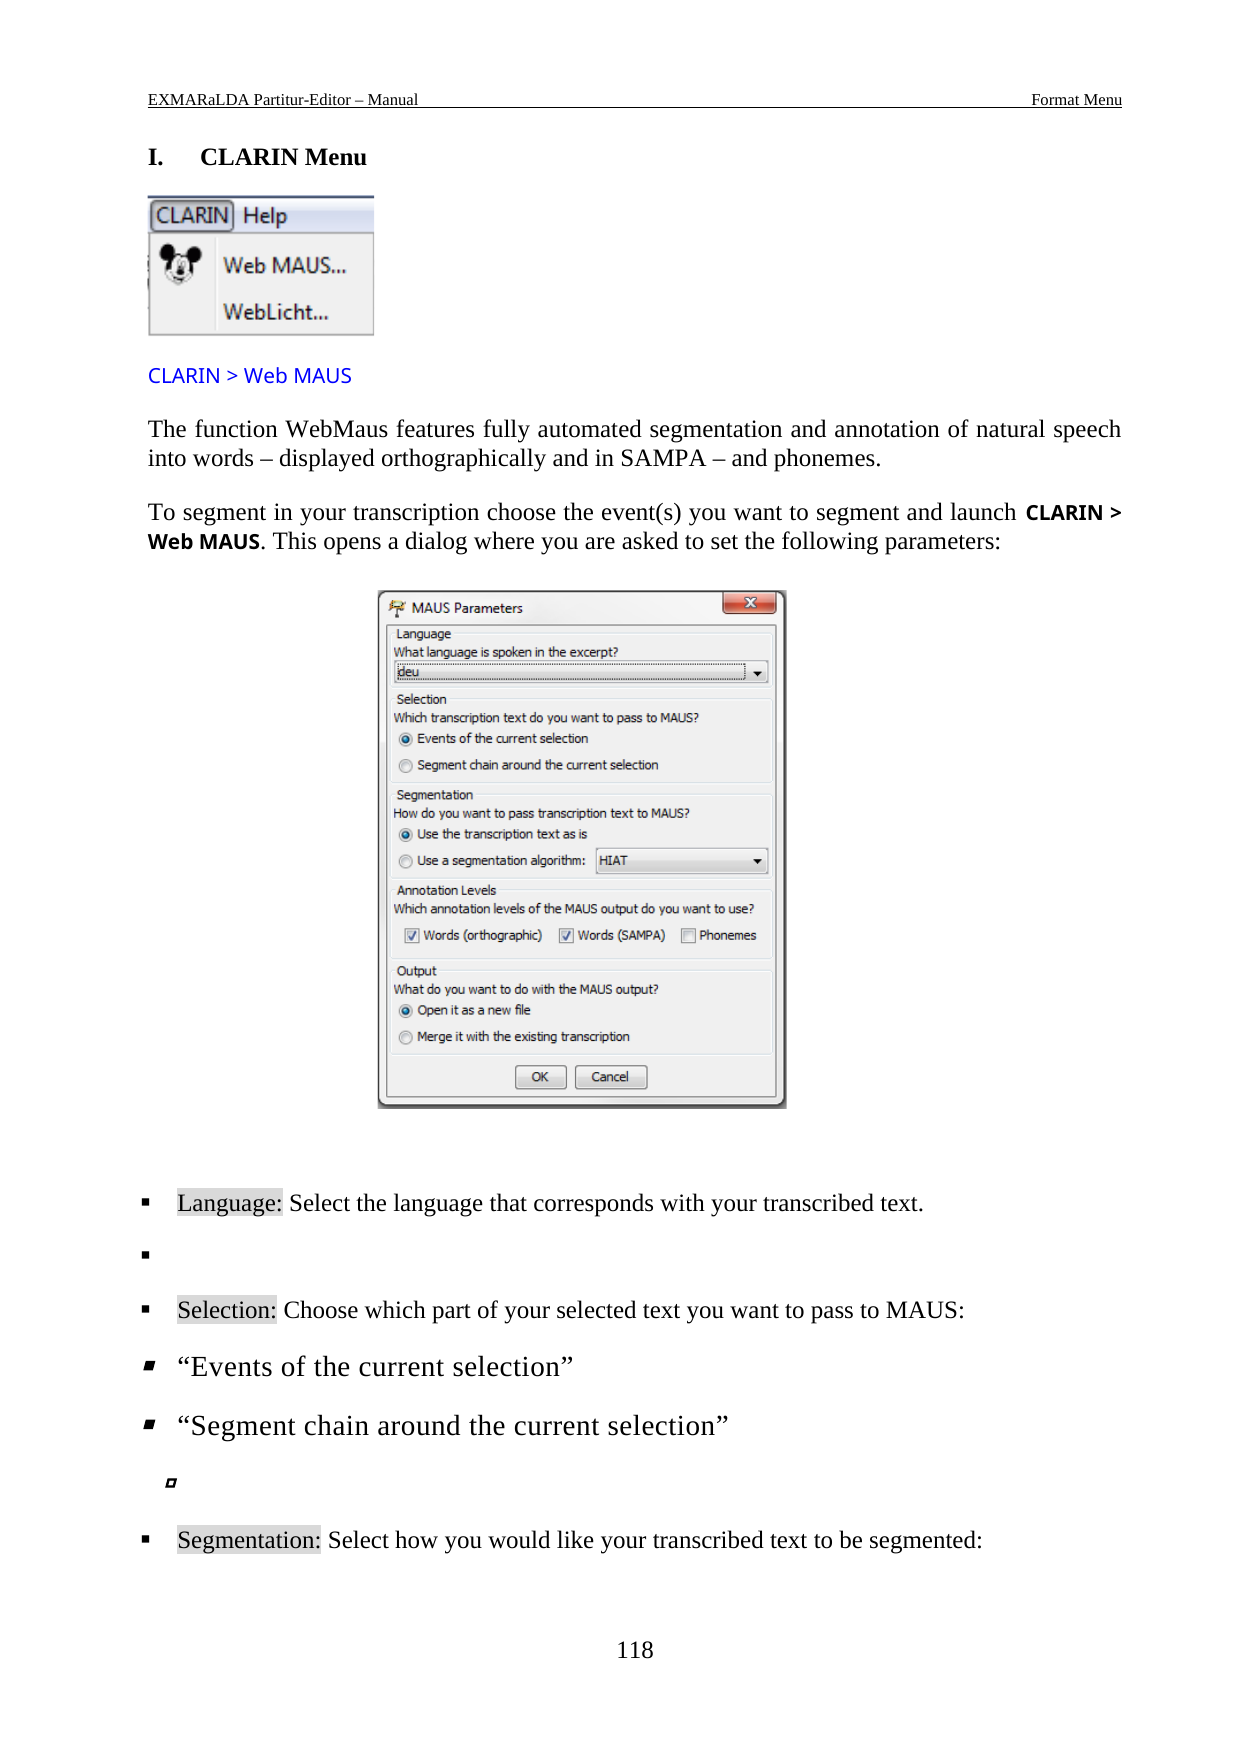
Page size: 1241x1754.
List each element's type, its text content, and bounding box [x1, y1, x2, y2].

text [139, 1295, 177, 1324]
subtitle CLARIN Menu [148, 142, 1122, 171]
text Language: Select the language that corresponds with your transcribed text. [283, 1188, 1122, 1216]
text “Events of the current selection” [139, 1349, 1122, 1383]
text Selection: Choose which part of your selected text you want to pass to MAUS: [277, 1295, 1122, 1324]
text To segment in your transcription choose the event(s) you want to segment and launch CLARIN > Web MAUS. This opens a dialog where you are asked to set the following parameters: [148, 497, 1122, 556]
text The function WebMaus features fully automated segmentation and annotation of natural speech into words – displayed orthographically and in SAMPA – and phonemes. [148, 414, 1122, 472]
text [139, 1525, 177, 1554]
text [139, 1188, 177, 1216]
picture [147, 195, 375, 337]
text “Segment chain around the current selection” [139, 1408, 1122, 1441]
text Segmentation: Select how you would like your transcribed text to be segmented: [321, 1525, 1122, 1554]
picture [377, 590, 787, 1109]
subtitle CLARIN > Web MAUS [148, 361, 1122, 389]
